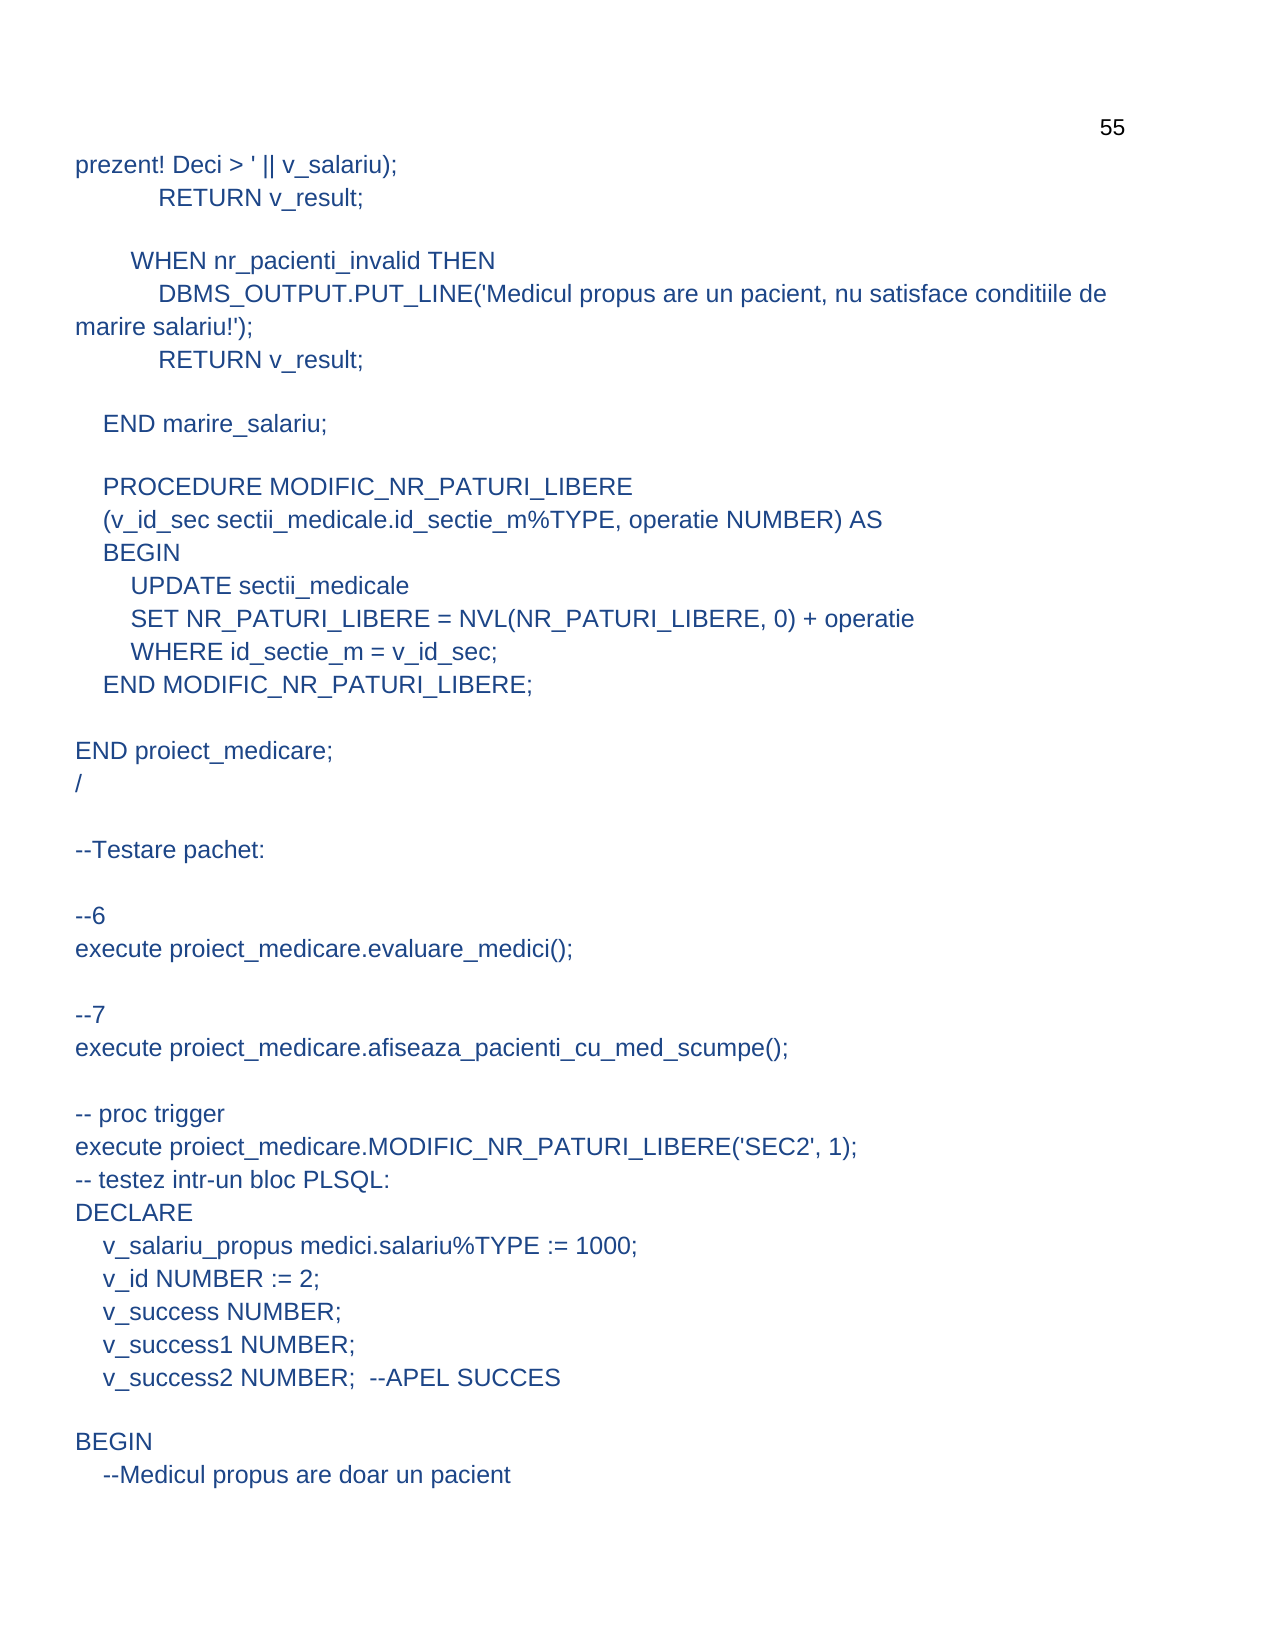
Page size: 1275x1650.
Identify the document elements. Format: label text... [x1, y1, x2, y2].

text v_id NUMBER := 2; [75, 1264, 1125, 1293]
text WHEN nr_pacienti_invalid THEN [75, 246, 1125, 275]
text --7 [75, 1000, 1125, 1029]
text RETURN v_result; [75, 345, 1125, 374]
text DECLARE [75, 1198, 1125, 1227]
text execute proiect_medicare.evaluare_medici(); [75, 934, 1125, 963]
text UPDATE sectii_medicale [75, 571, 1125, 599]
text DBMS_OUTPUT.PUT_LINE('Medicul propus are un pacient, nu satisface conditiile de marire salariu!'); [75, 279, 1125, 341]
text END marire_salariu; [75, 408, 1125, 437]
text END proiect_medicare; [75, 736, 1125, 765]
text END MODIFIC_NR_PATURI_LIBERE; [75, 670, 1125, 699]
text (v_id_sec sectii_medicale.id_sectie_m%TYPE, operatie NUMBER) AS [75, 505, 1125, 533]
text execute proiect_medicare.MODIFIC_NR_PATURI_LIBERE('SEC2', 1); [75, 1132, 1125, 1161]
text --6 [75, 901, 1125, 930]
text --Testare pachet: [75, 835, 1125, 864]
text -- testez intr-un bloc PLSQL: [75, 1165, 1125, 1194]
text SET NR_PATURI_LIBERE = NVL(NR_PATURI_LIBERE, 0) + operatie [75, 604, 1125, 633]
text v_success NUMBER; [75, 1297, 1125, 1326]
text v_success2 NUMBER; --APEL SUCCES [75, 1363, 1125, 1392]
text / [75, 769, 1125, 798]
text PROCEDURE MODIFIC_NR_PATURI_LIBERE [75, 472, 1125, 501]
text -- proc trigger [75, 1099, 1125, 1128]
text execute proiect_medicare.afiseaza_pacienti_cu_med_scumpe(); [75, 1033, 1125, 1062]
text WHERE id_sectie_m = v_id_sec; [75, 637, 1125, 666]
text RETURN v_result; [75, 183, 1125, 212]
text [75, 150, 1125, 179]
text BEGIN [75, 1427, 1125, 1455]
text v_salariu_propus medici.salariu%TYPE := 1000; [75, 1231, 1125, 1260]
text --Medicul propus are doar un pacient [75, 1459, 1125, 1488]
text BEGIN [75, 538, 1125, 567]
text v_success1 NUMBER; [75, 1330, 1125, 1359]
